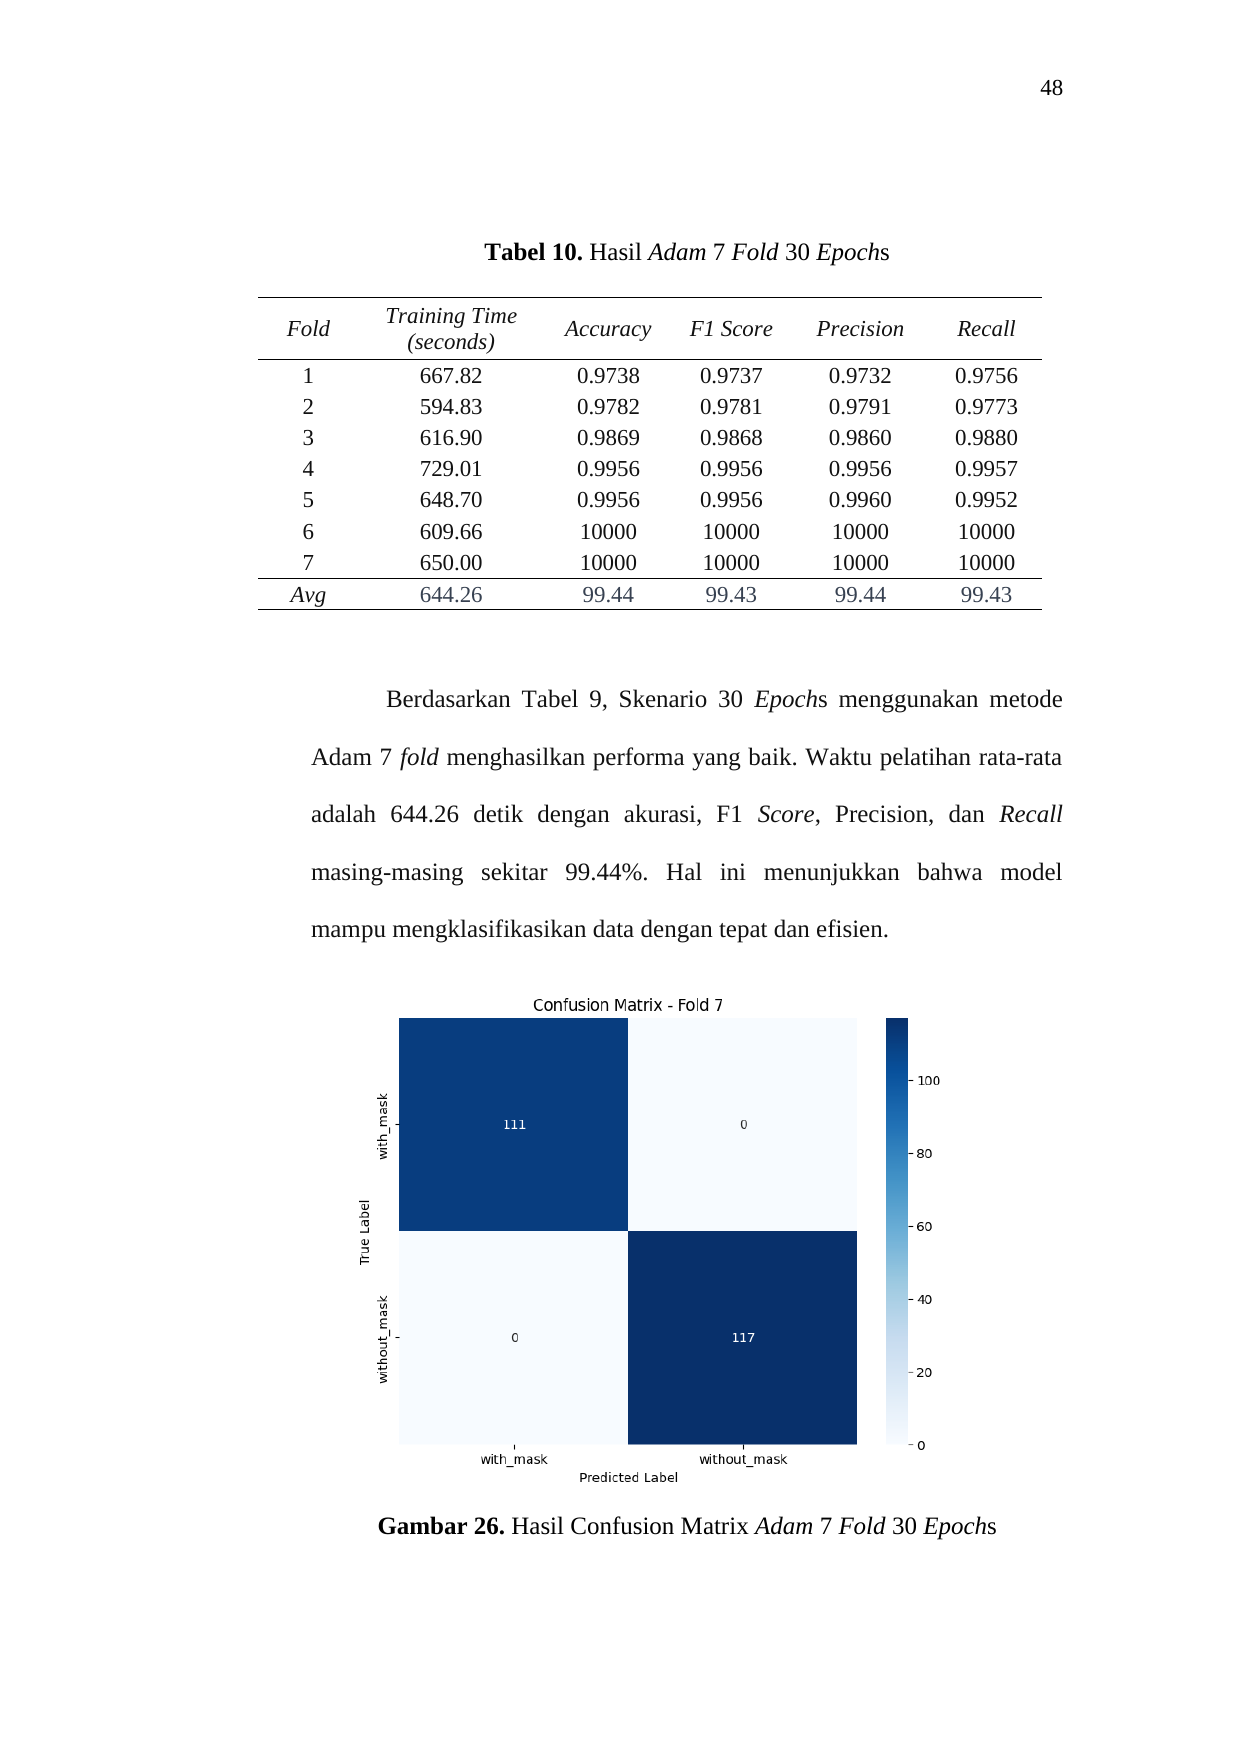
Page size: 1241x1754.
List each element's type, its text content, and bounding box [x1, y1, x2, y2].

table_cell 644.26 [358, 579, 544, 609]
table_cell 2 [258, 390, 358, 422]
table_cell 99.43 [931, 579, 1042, 609]
table_cell Avg [258, 579, 358, 609]
table_cell 609.66 [358, 515, 544, 547]
table_cell 0.9732 [790, 360, 931, 390]
table_cell 7 [258, 547, 358, 578]
table_cell 6 [258, 515, 358, 547]
table_header Training Time (seconds) [358, 298, 544, 359]
table_cell 4 [258, 453, 358, 484]
table_cell 0.9737 [673, 360, 789, 390]
table_cell 10000 [790, 515, 931, 547]
table_header Accuracy [544, 298, 673, 359]
table_cell 0.9956 [544, 453, 673, 484]
table_cell 0.9782 [544, 390, 673, 422]
table_cell 0.9756 [931, 360, 1042, 390]
table_cell 99.44 [790, 579, 931, 609]
table_cell 0.9860 [790, 422, 931, 453]
table_cell 10000 [673, 547, 789, 578]
table_header Fold [258, 298, 358, 359]
table_cell 729.01 [358, 453, 544, 484]
table_header Precision [790, 298, 931, 359]
table_cell 10000 [544, 547, 673, 578]
table_header F1 Score [673, 298, 789, 359]
table_cell 0.9957 [931, 453, 1042, 484]
table_cell 1 [258, 360, 358, 390]
text Tabel 10. Hasil Adam 7 Fold 30 Epochs [311, 237, 1063, 266]
table_cell 3 [258, 422, 358, 453]
table_cell 648.70 [358, 484, 544, 515]
table_cell 10000 [931, 547, 1042, 578]
text Gambar 26. Hasil Confusion Matrix Adam 7 Fold 30 Epochs [311, 1511, 1063, 1540]
text Berdasarkan Tabel 9, Skenario 30 Epochs menggunakan metode Adam 7 fold menghasilkan performa yang baik. Waktu pelatihan rata-rata adalah 644.26 detik dengan akurasi, F1 Score, Precision, dan Recall masing-masing sekitar 99.44%. Hal ini menunjukkan bahwa model mampu mengklasifikasikan data dengan tepat dan efisien. [311, 684, 1063, 943]
table_cell 99.43 [673, 579, 789, 609]
table_cell 0.9791 [790, 390, 931, 422]
table_cell 10000 [673, 515, 789, 547]
table_cell 0.9869 [544, 422, 673, 453]
table_cell 594.83 [358, 390, 544, 422]
table_header Recall [931, 298, 1042, 359]
table_cell 650.00 [358, 547, 544, 578]
table_cell 0.9880 [931, 422, 1042, 453]
picture [351, 988, 949, 1493]
table_cell 10000 [544, 515, 673, 547]
table_cell 5 [258, 484, 358, 515]
table_cell 667.82 [358, 360, 544, 390]
table_cell 0.9956 [673, 484, 789, 515]
table_cell 10000 [931, 515, 1042, 547]
table_cell 0.9960 [790, 484, 931, 515]
table_cell 0.9868 [673, 422, 789, 453]
table_cell 0.9956 [544, 484, 673, 515]
table_cell 0.9773 [931, 390, 1042, 422]
table_cell 0.9952 [931, 484, 1042, 515]
table_cell 0.9738 [544, 360, 673, 390]
table_cell 0.9781 [673, 390, 789, 422]
table_cell 10000 [790, 547, 931, 578]
table_cell 0.9956 [673, 453, 789, 484]
table_cell 0.9956 [790, 453, 931, 484]
table_cell 99.44 [544, 579, 673, 609]
table_cell 616.90 [358, 422, 544, 453]
